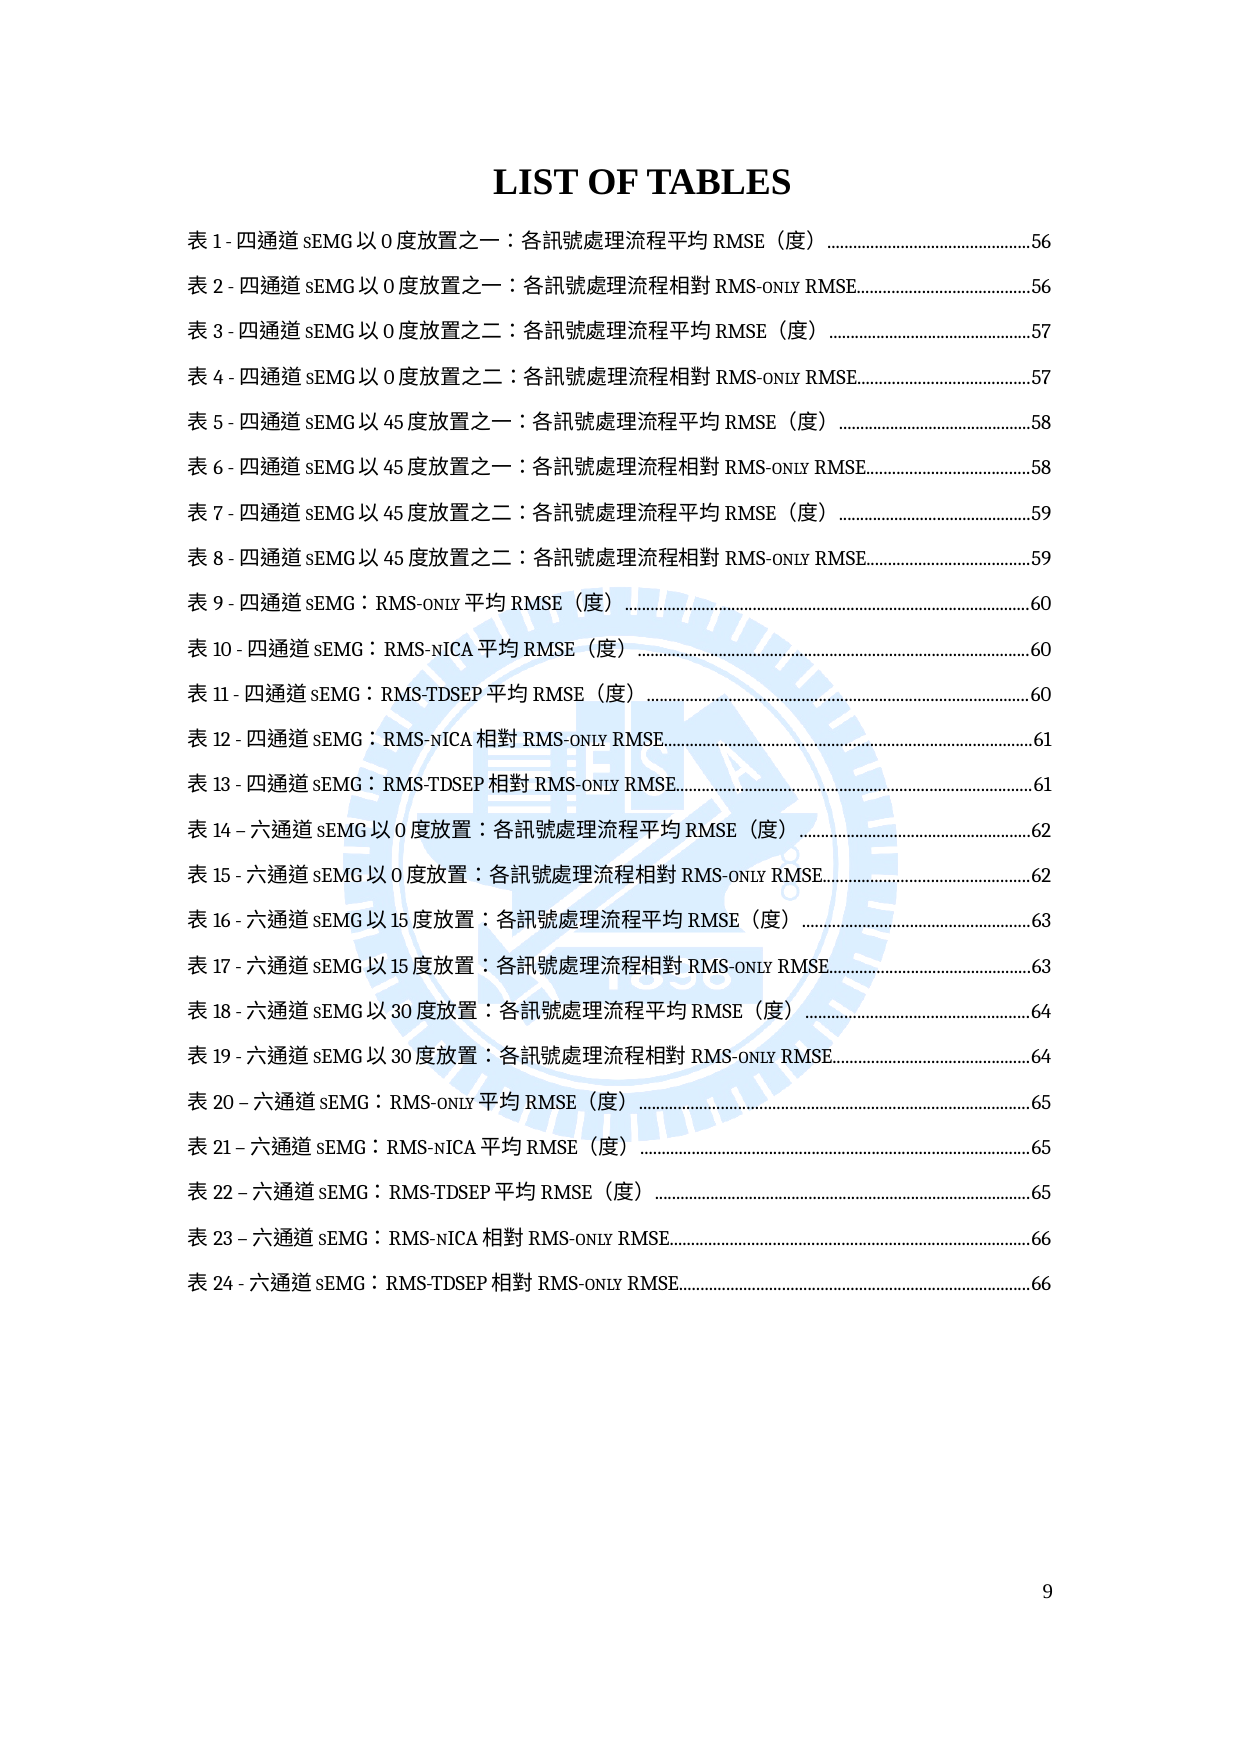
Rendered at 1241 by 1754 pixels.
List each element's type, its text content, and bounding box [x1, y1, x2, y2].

text 表 23 – 六通道sEMG：RMS-nICA相對RMS-only RMSE 66 [187, 1221, 1053, 1251]
text 表 9 - 四通道sEMG：RMS-only平均RMSE（度） 60 [187, 586, 1053, 617]
text 表 3 - 四通道sEMG以0度放置之二：各訊號處理流程平均RMSE（度） 57 [187, 314, 1053, 345]
text 表 24 - 六通道sEMG：RMS-TDSEP相對RMS-only RMSE 66 [187, 1266, 1053, 1296]
text 表 6 - 四通道sEMG以45度放置之一：各訊號處理流程相對RMS-only RMSE 58 [187, 451, 1053, 481]
text 表 12 - 四通道sEMG：RMS-nICA相對RMS-only RMSE 61 [187, 722, 1053, 753]
text 表 20 – 六通道sEMG：RMS-only平均RMSE（度） 65 [187, 1085, 1053, 1115]
text 表 14 – 六通道sEMG以0度放置：各訊號處理流程平均RMSE（度） 62 [187, 813, 1053, 843]
text 表 8 - 四通道sEMG以45度放置之二：各訊號處理流程相對RMS-only RMSE 59 [187, 541, 1053, 571]
text 表 22 – 六通道sEMG：RMS-TDSEP平均RMSE（度） 65 [187, 1176, 1053, 1206]
text 表 2 - 四通道sEMG以0度放置之一：各訊號處理流程相對RMS-only RMSE 56 [187, 269, 1053, 299]
text 表 19 - 六通道sEMG以30度放置：各訊號處理流程相對RMS-only RMSE 64 [187, 1039, 1053, 1070]
text 表 13 - 四通道sEMG：RMS-TDSEP相對RMS-only RMSE 61 [187, 768, 1053, 798]
text 表 16 - 六通道sEMG以15度放置：各訊號處理流程平均RMSE（度） 63 [187, 904, 1053, 934]
text 表 11 - 四通道sEMG：RMS-TDSEP平均RMSE（度） 60 [187, 677, 1053, 707]
text 表 15 - 六通道sEMG以0度放置：各訊號處理流程相對RMS-only RMSE 62 [187, 858, 1053, 888]
text 表 10 - 四通道sEMG：RMS-nICA平均RMSE（度） 60 [187, 632, 1053, 662]
text 表 7 - 四通道sEMG以45度放置之二：各訊號處理流程平均RMSE（度） 59 [187, 496, 1053, 526]
text 表 4 - 四通道sEMG以0度放置之二：各訊號處理流程相對RMS-only RMSE 57 [187, 360, 1053, 390]
text 表 17 - 六通道sEMG以15度放置：各訊號處理流程相對RMS-only RMSE 63 [187, 949, 1053, 979]
text 表 21 – 六通道sEMG：RMS-nICA平均RMSE（度） 65 [187, 1130, 1053, 1160]
text 表 1 - 四通道sEMG以0度放置之一：各訊號處理流程平均RMSE（度） 56 [187, 224, 1053, 254]
title LIST OF TABLES [187, 159, 1053, 202]
text 表 5 - 四通道sEMG以45度放置之一：各訊號處理流程平均RMSE（度） 58 [187, 405, 1053, 435]
text 表 18 - 六通道sEMG以30度放置：各訊號處理流程平均RMSE（度） 64 [187, 994, 1053, 1024]
